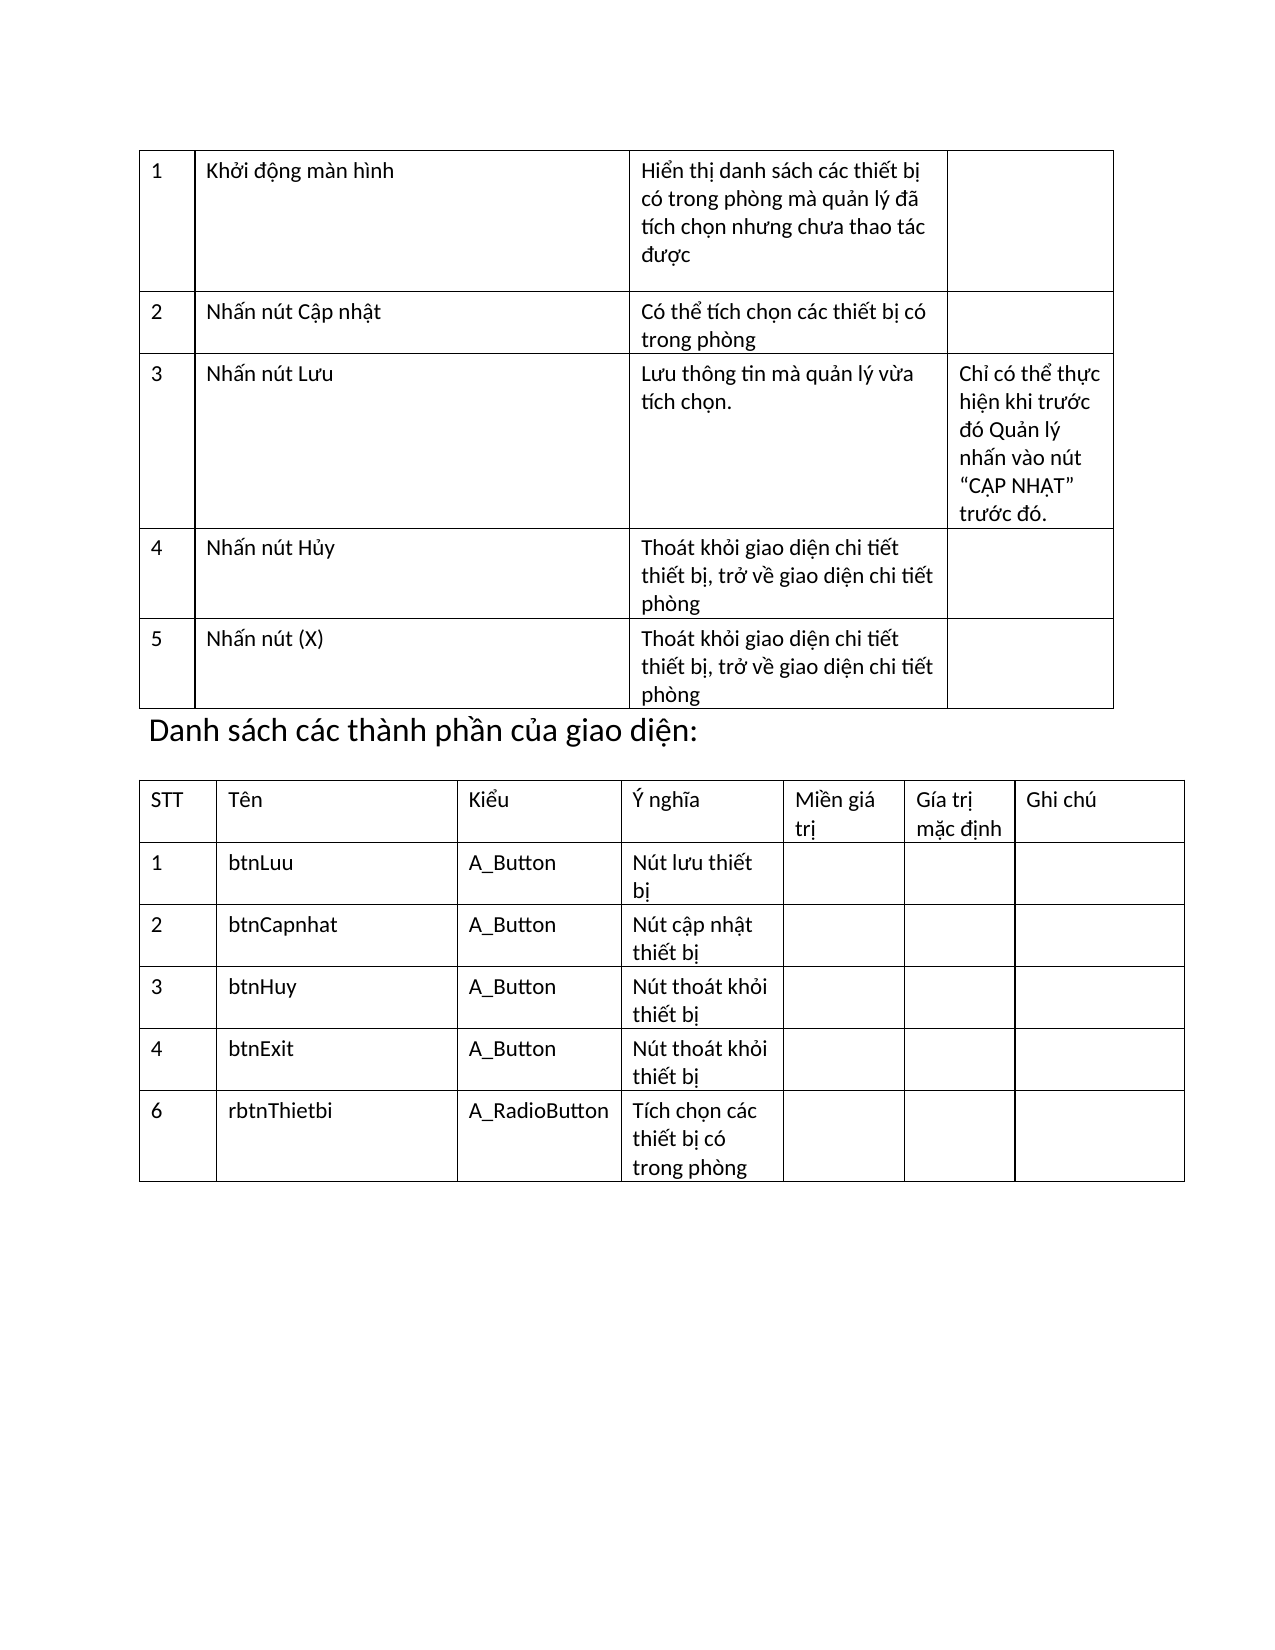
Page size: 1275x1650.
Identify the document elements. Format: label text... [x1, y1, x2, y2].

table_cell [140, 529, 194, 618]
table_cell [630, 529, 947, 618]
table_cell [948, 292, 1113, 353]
text Danh sách các thành phần của giao diện: [148, 709, 833, 749]
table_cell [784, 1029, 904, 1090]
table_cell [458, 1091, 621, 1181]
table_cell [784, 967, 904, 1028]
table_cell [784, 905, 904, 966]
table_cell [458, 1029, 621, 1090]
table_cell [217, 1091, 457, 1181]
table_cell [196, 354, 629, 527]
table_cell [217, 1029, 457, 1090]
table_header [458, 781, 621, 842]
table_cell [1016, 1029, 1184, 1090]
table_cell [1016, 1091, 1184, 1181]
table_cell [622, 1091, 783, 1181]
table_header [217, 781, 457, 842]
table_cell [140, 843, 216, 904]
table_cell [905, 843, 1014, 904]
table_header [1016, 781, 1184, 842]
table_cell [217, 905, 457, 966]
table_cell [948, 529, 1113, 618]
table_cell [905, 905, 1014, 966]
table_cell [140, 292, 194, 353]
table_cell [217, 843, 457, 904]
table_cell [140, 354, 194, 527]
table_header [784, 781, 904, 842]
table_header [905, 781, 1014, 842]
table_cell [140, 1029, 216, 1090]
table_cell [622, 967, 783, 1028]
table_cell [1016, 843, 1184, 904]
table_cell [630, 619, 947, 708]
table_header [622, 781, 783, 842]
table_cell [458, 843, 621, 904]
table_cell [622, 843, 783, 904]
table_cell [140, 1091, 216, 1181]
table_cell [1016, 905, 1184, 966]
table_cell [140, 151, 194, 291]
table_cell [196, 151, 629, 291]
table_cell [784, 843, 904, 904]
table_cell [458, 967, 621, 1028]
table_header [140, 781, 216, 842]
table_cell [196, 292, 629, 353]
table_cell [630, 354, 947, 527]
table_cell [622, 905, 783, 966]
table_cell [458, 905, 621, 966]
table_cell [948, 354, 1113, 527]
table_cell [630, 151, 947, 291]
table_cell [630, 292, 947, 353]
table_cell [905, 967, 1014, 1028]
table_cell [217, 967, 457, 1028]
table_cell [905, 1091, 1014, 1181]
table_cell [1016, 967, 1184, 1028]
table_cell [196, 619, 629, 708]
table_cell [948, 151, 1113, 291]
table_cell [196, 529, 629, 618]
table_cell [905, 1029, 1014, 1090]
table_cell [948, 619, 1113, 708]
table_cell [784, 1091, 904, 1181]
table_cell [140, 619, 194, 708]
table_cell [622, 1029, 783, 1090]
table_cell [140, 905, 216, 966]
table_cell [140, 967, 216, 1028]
